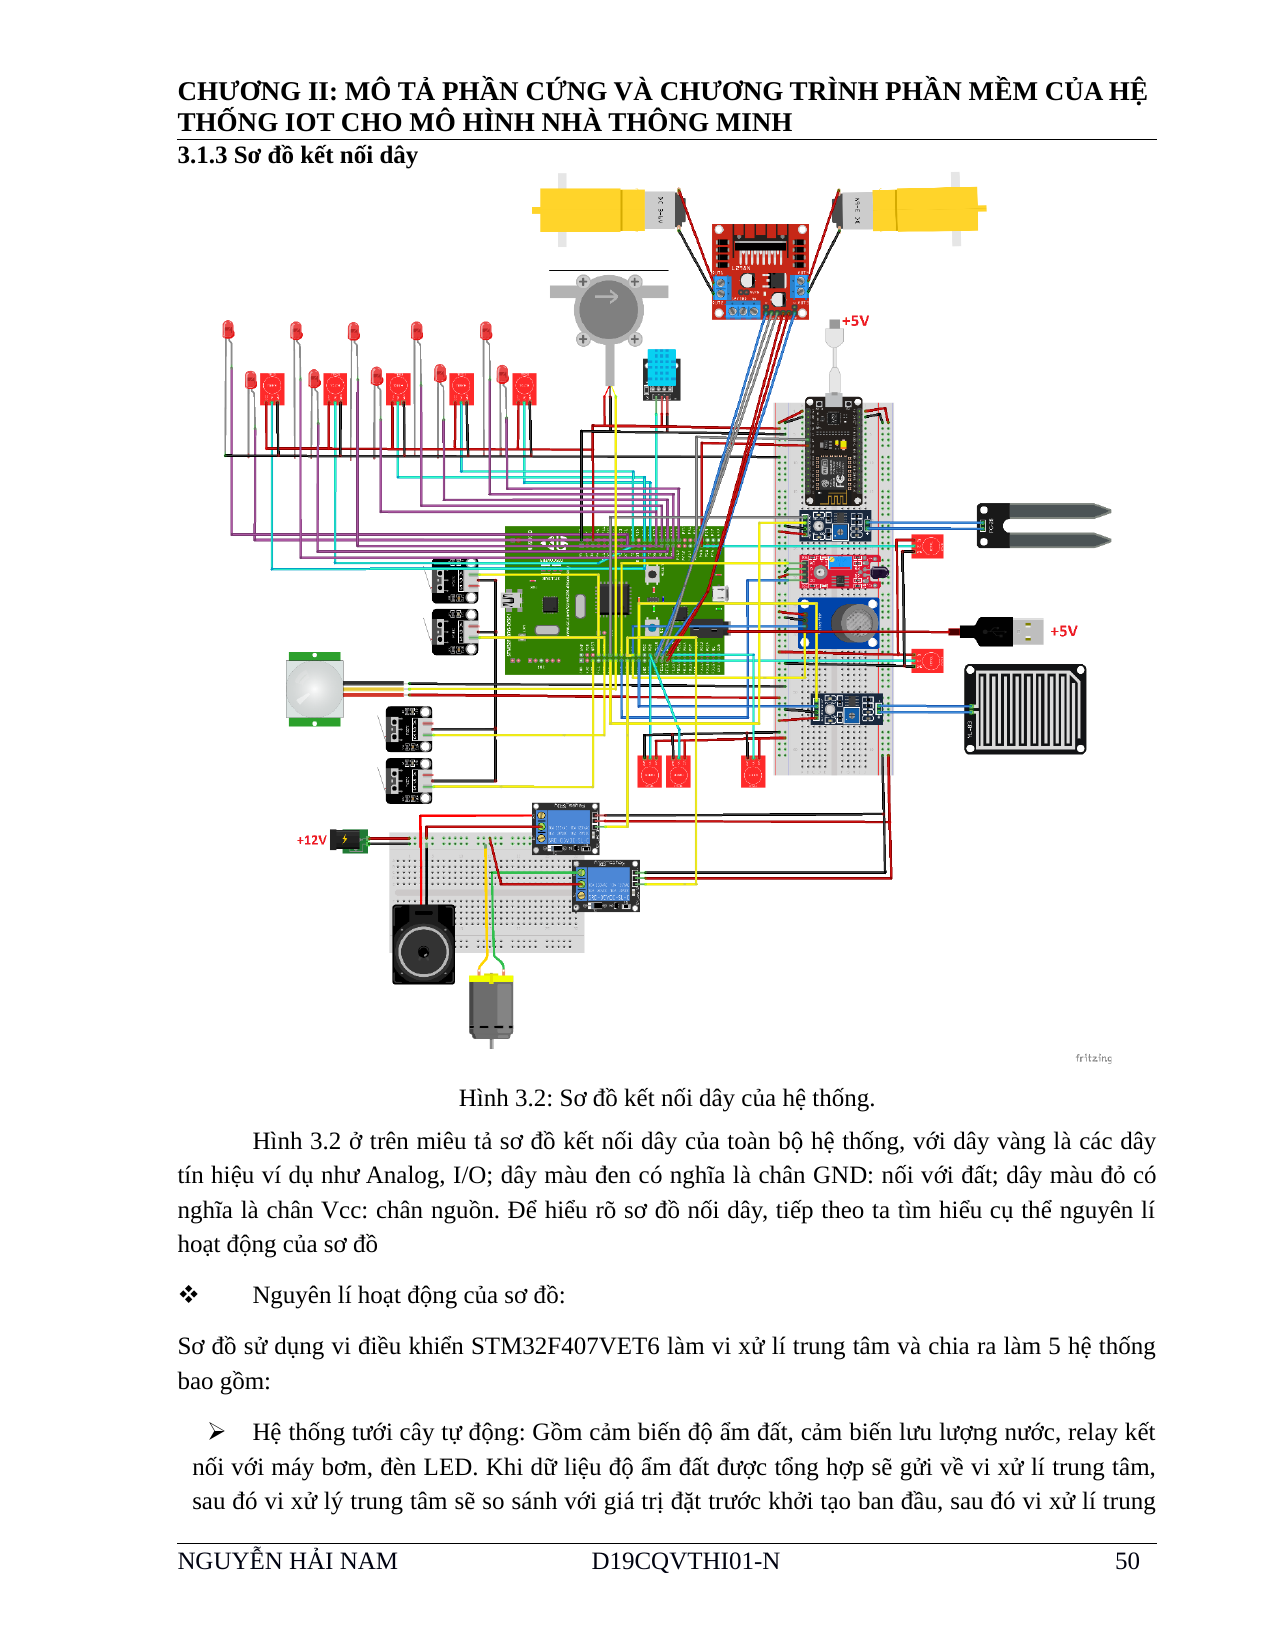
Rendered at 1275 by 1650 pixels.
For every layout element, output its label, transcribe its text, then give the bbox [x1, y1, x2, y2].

picture [222, 171, 1112, 1064]
text Hình 3.2 ở trên miêu tả sơ đồ kết nối dây của toàn bộ hệ thống, với dây vàng là các dây tín hiệu ví dụ như Analog, I/O; dây màu đen có nghĩa là chân GND: nối với đất; dây màu đỏ có nghĩa là chân Vcc: chân nguồn. Để hiểu rõ sơ đồ nối dây, tiếp theo ta tìm hiểu cụ thể nguyên lí hoạt động của sơ đồ [177, 1126, 1157, 1258]
text Sơ đồ sử dụng vi điều khiển STM32F407VET6 làm vi xử lí trung tâm và chia ra làm 5 hệ thống bao gồm: [177, 1331, 1157, 1395]
text Hình 3.2: Sơ đồ kết nối dây của hệ thống. [177, 1083, 1157, 1111]
subtitle 3.1.3 Sơ đồ kết nối dây [177, 140, 1157, 169]
list Nguyên lí hoạt động của sơ đồ: [177, 1280, 1157, 1309]
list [192, 1417, 1157, 1515]
